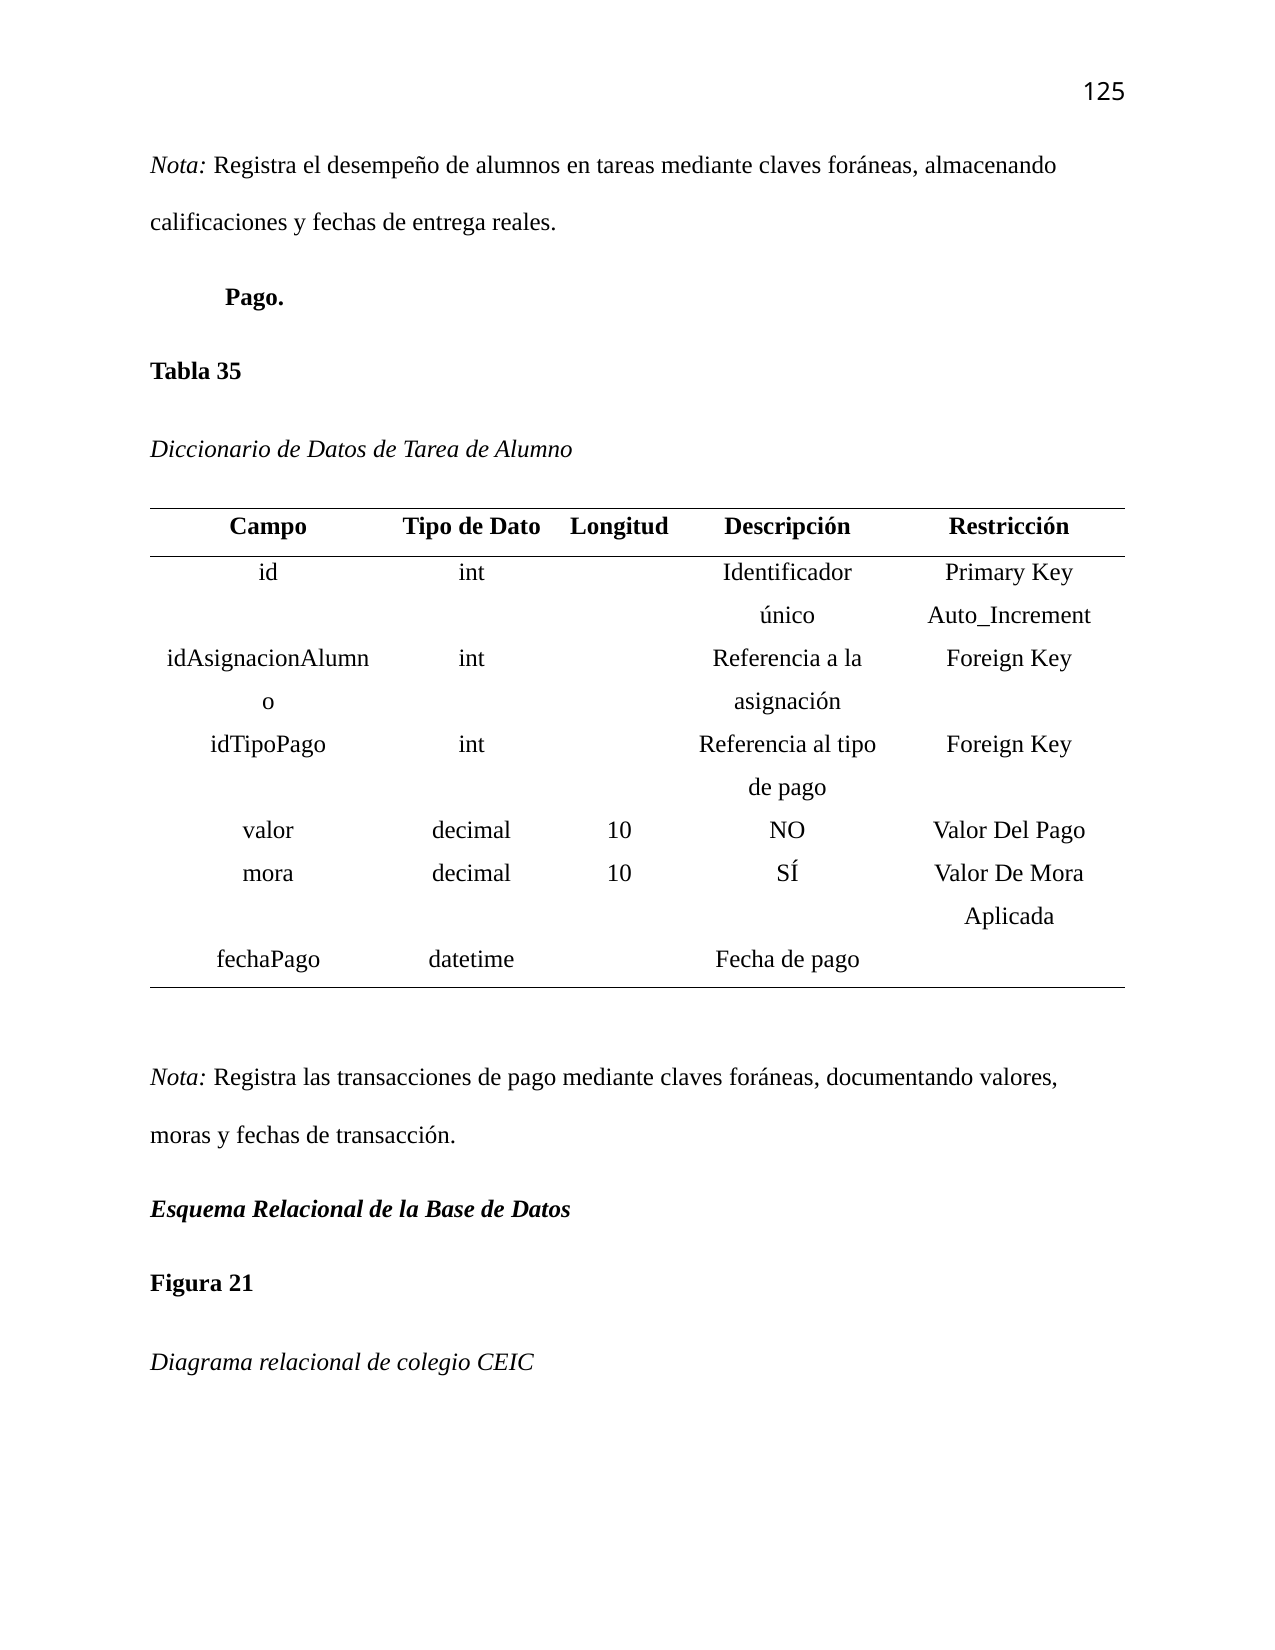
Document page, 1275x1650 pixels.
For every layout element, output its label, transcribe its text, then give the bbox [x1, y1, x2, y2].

subtitle Esquema Relacional de la Base de Datos [150, 1194, 1125, 1223]
text Tabla 35 [150, 356, 1125, 384]
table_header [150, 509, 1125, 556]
text Figura 21 [150, 1268, 1125, 1297]
text Diccionario de Datos de Tarea de Alumno [150, 434, 1125, 463]
text Diagrama relacional de colegio CEIC [150, 1347, 1125, 1375]
text Nota: Registra las transacciones de pago mediante claves foráneas, documentando valores, moras y fechas de transacción. [150, 1062, 1125, 1149]
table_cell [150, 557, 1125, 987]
text Nota: Registra el desempeño de alumnos en tareas mediante claves foráneas, almacenando calificaciones y fechas de entrega reales. [150, 150, 1125, 236]
subtitle Pago. [150, 282, 1125, 310]
